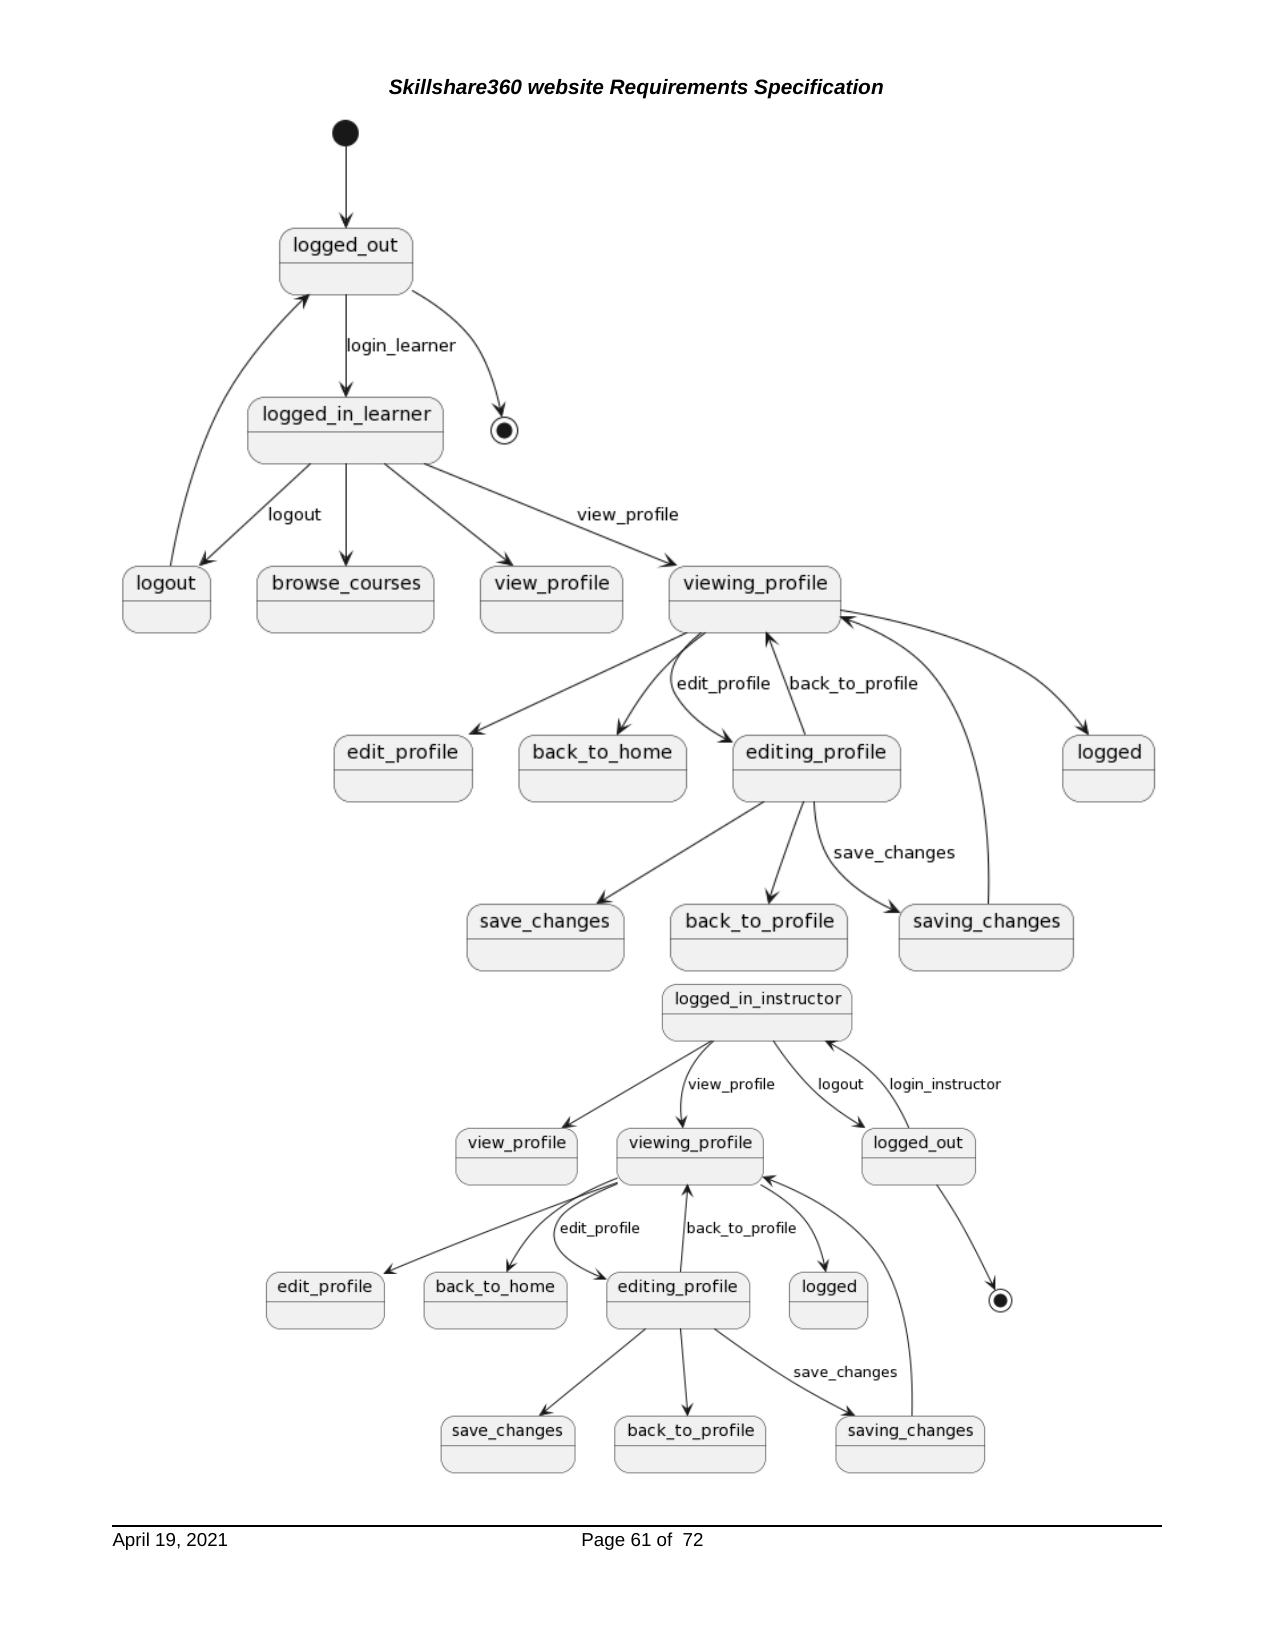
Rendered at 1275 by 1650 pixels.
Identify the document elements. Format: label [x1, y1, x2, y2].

picture [113, 112, 1162, 1478]
